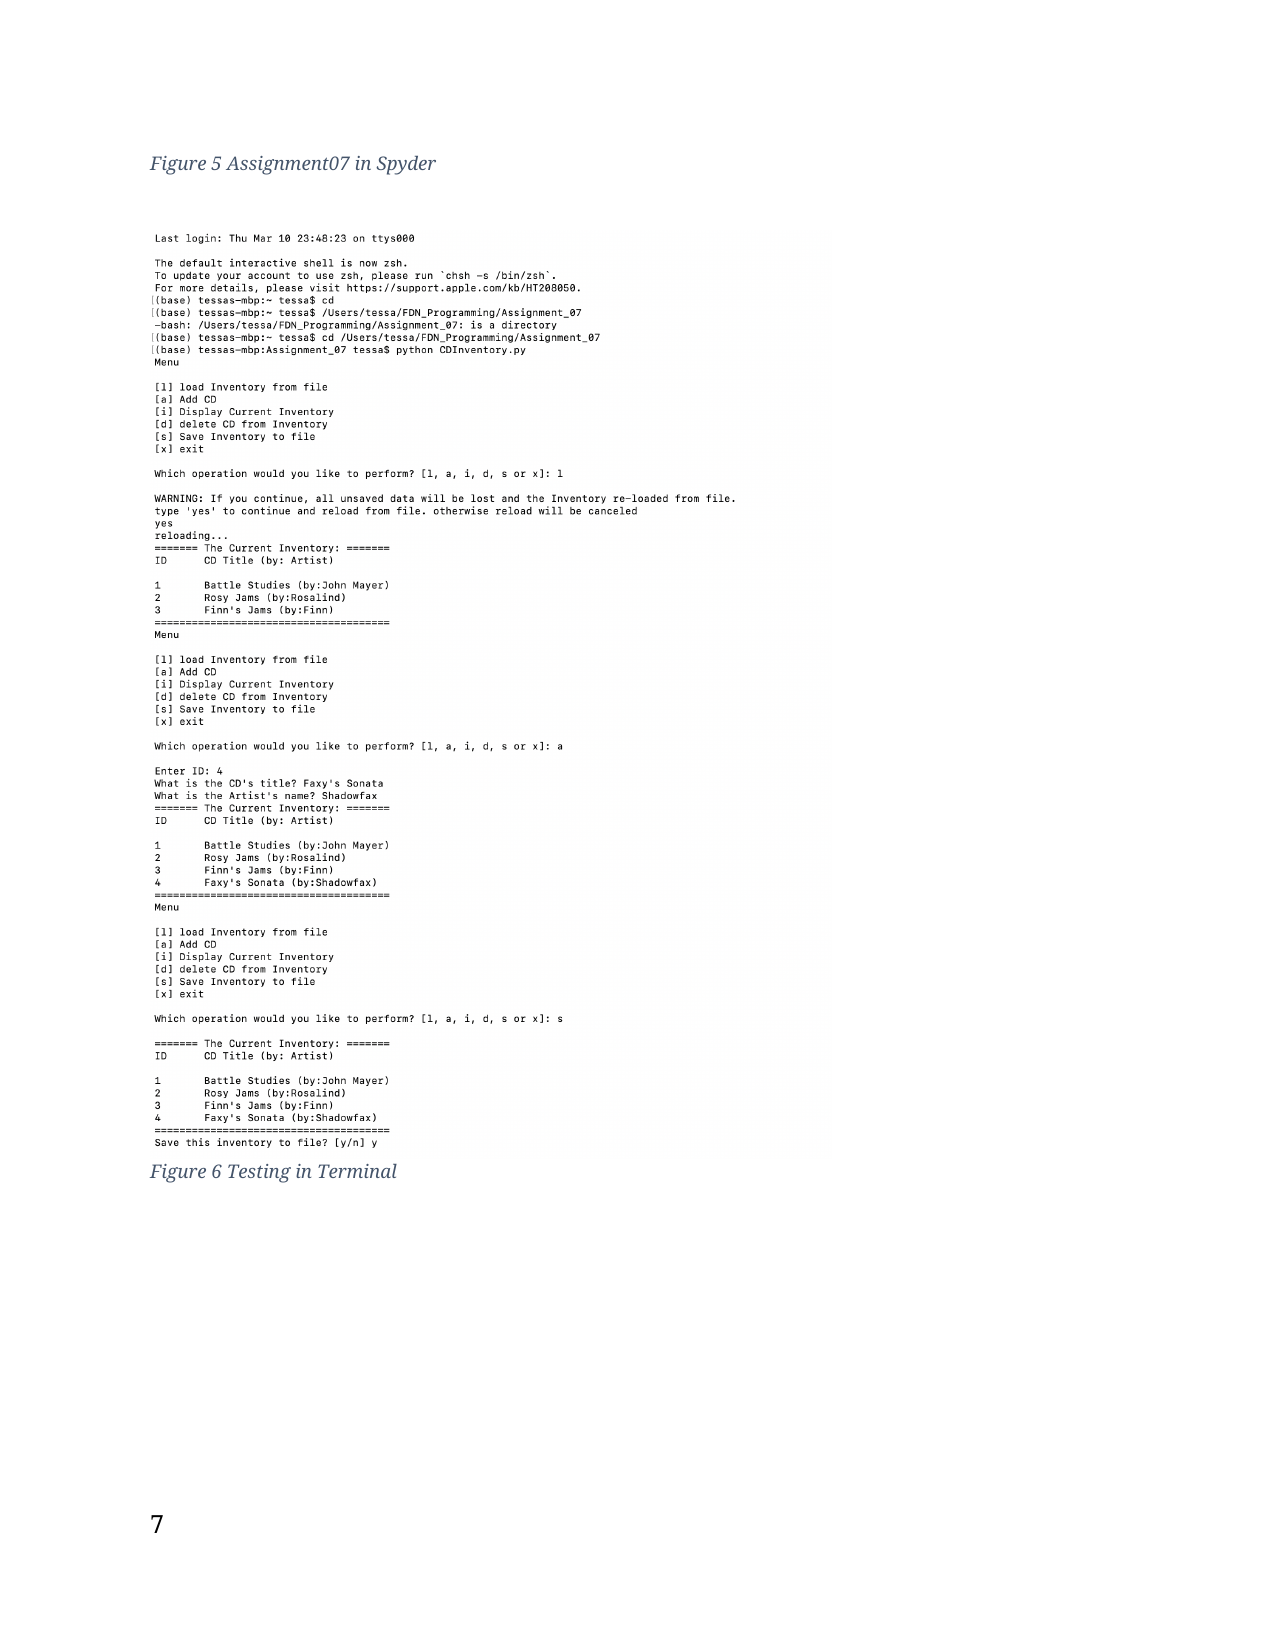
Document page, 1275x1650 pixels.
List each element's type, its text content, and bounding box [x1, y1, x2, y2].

picture [150, 230, 832, 1159]
text Figure 6 Testing in Terminal [150, 1159, 1125, 1184]
text Figure 5 Assignment07 in Spyder [150, 150, 1125, 176]
